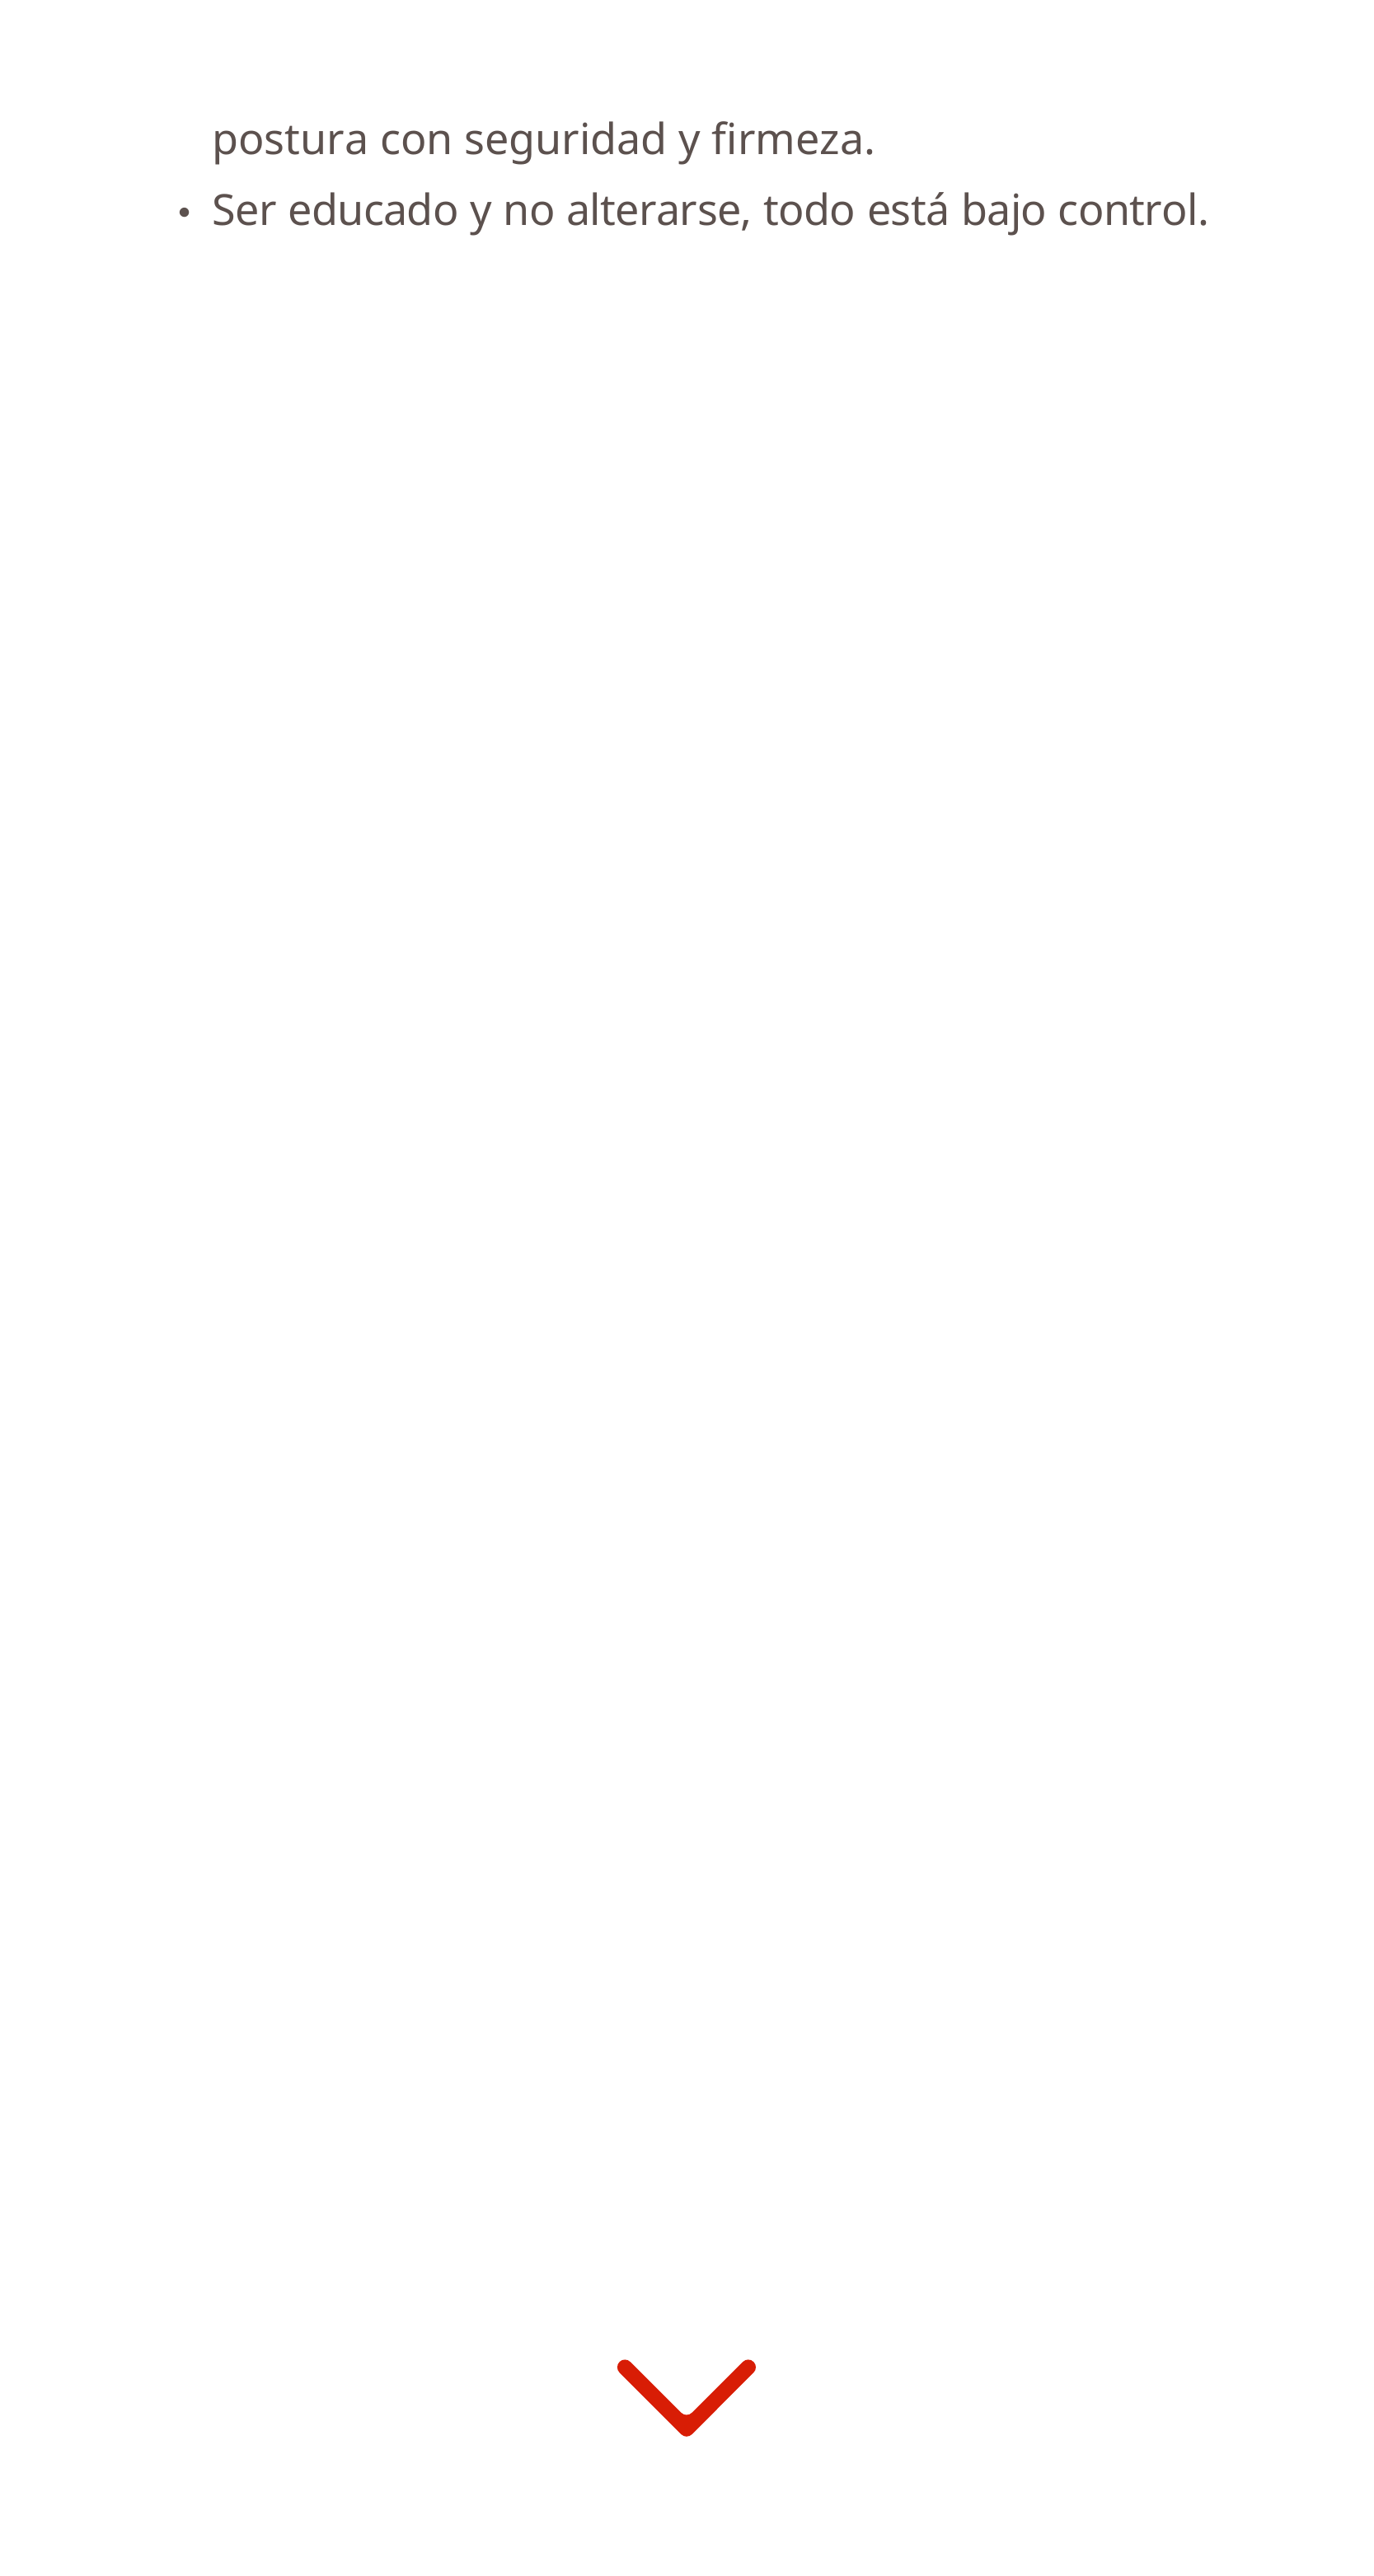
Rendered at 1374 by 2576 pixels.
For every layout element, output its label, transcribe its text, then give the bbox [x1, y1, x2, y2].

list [178, 110, 1258, 166]
list Ser educado y no alterarse, todo está bajo control. [178, 180, 1264, 238]
